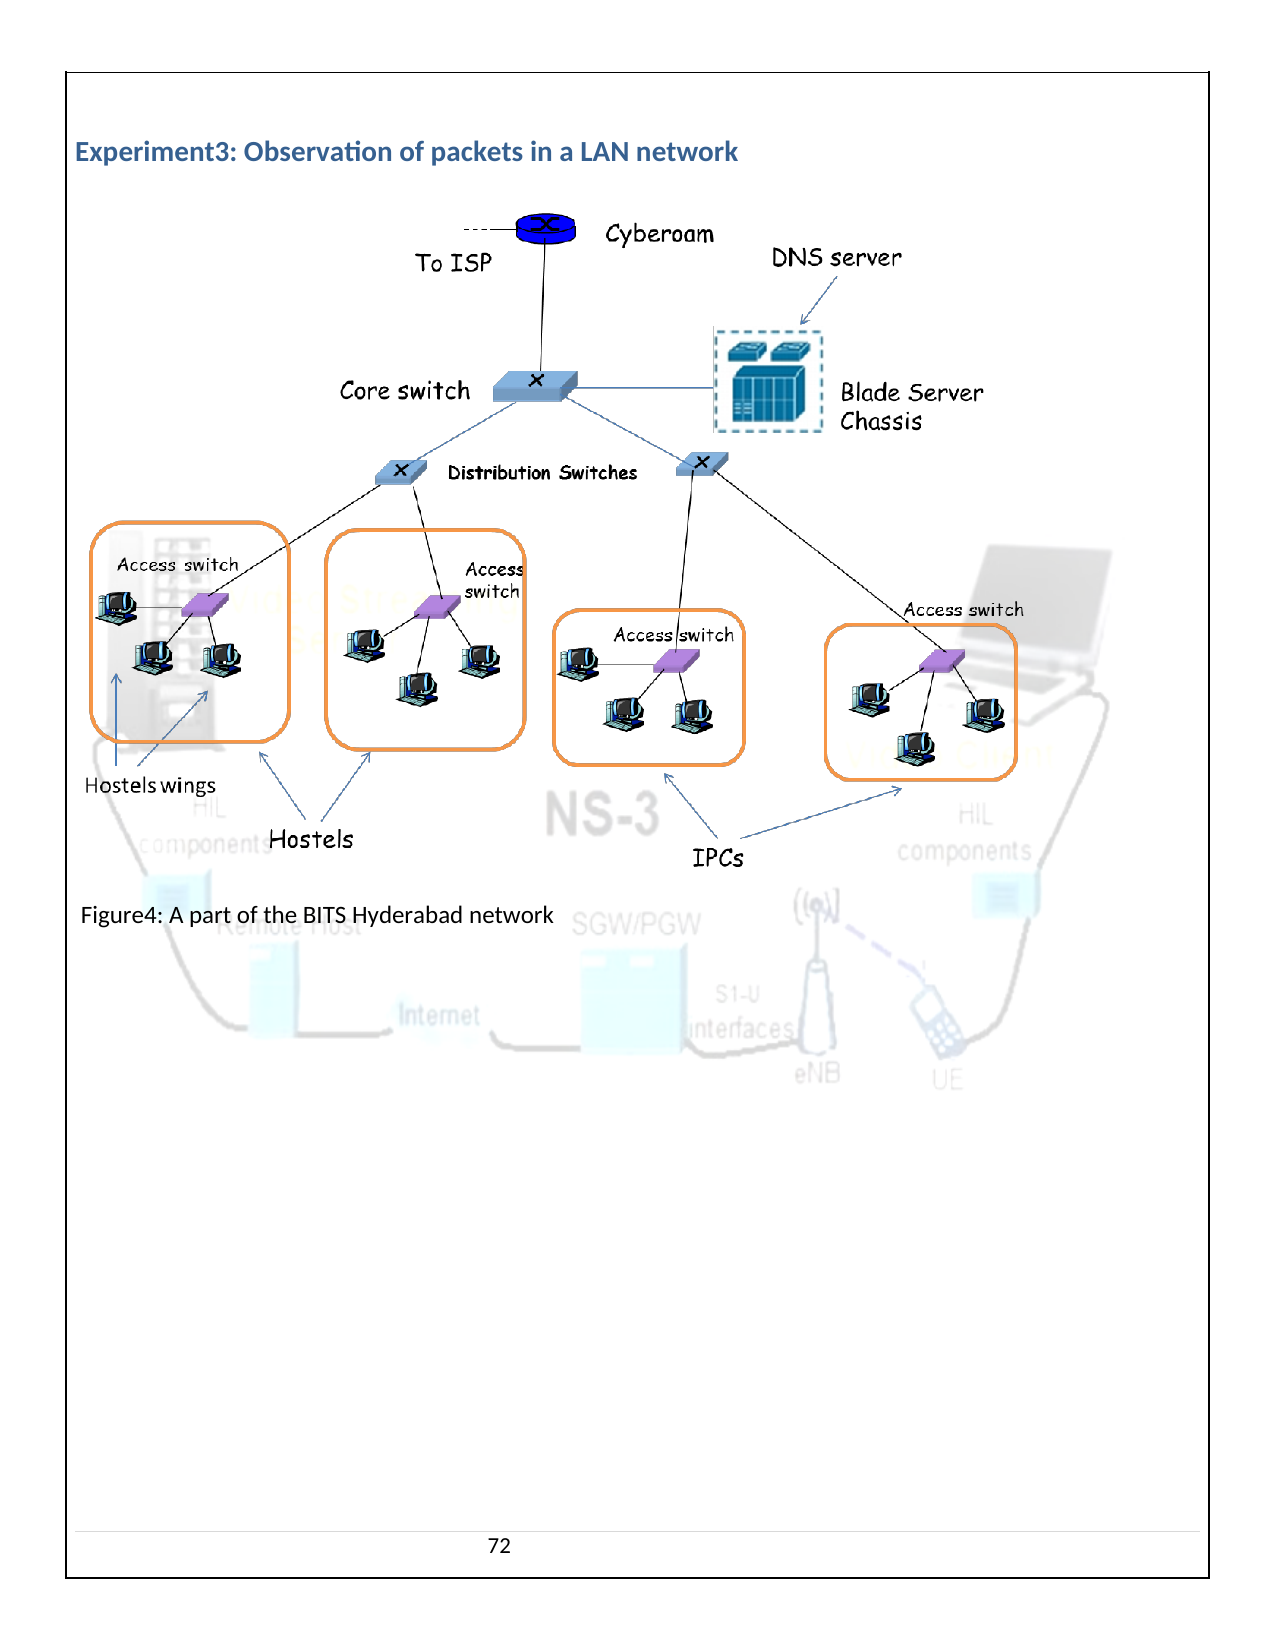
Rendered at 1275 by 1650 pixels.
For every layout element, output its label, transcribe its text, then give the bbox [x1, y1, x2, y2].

subtitle Experiment3: Observation of packets in a LAN network [75, 133, 1200, 169]
picture [69, 212, 1036, 887]
